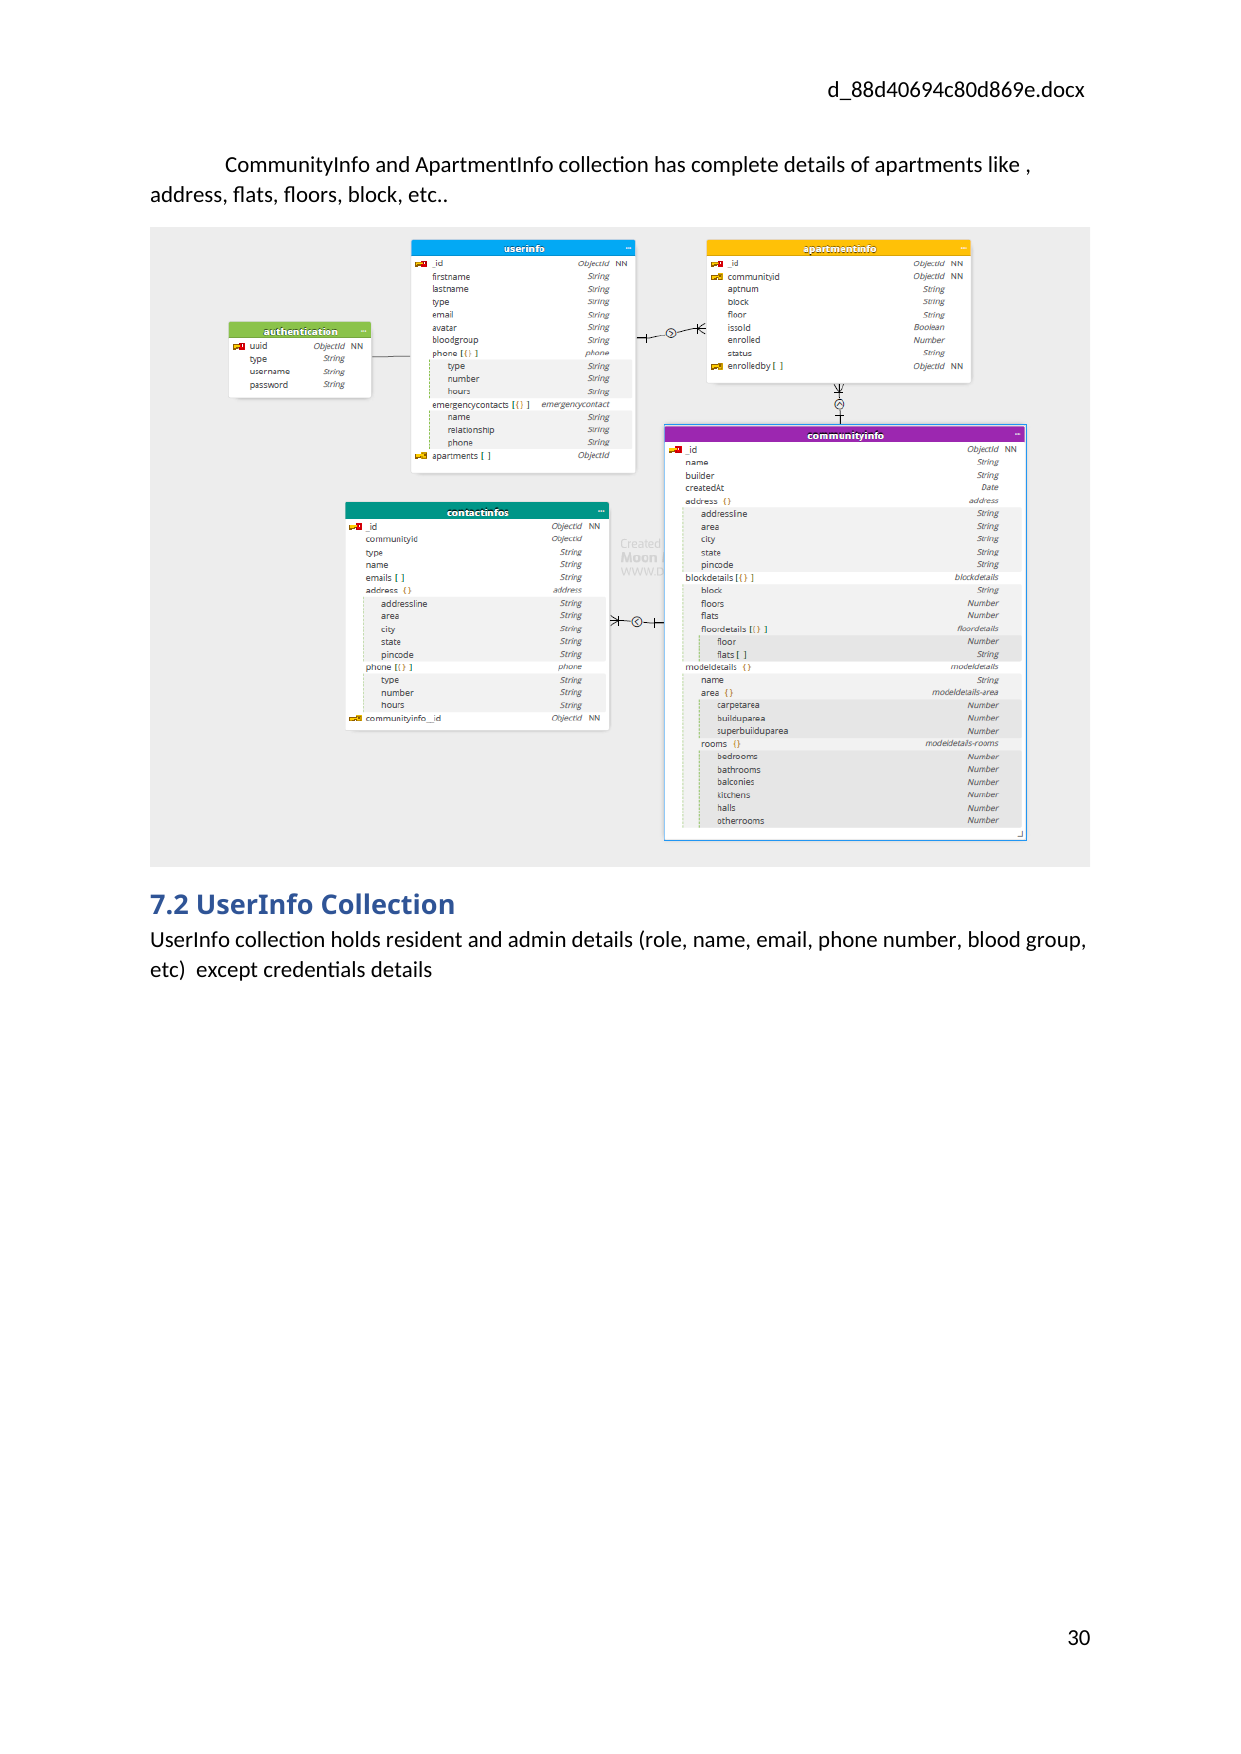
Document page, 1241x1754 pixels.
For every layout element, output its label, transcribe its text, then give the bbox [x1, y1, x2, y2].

text CommunityInfo and ApartmentInfo collection has complete details of apartments like , address, flats, floors, block, etc.. [150, 150, 1090, 208]
subtitle 7.2 UserInfo Collection [150, 885, 1090, 922]
picture [150, 227, 1091, 867]
text UserInfo collection holds resident and admin details (role, name, email, phone number, blood group, etc) except credentials details [150, 925, 1090, 983]
